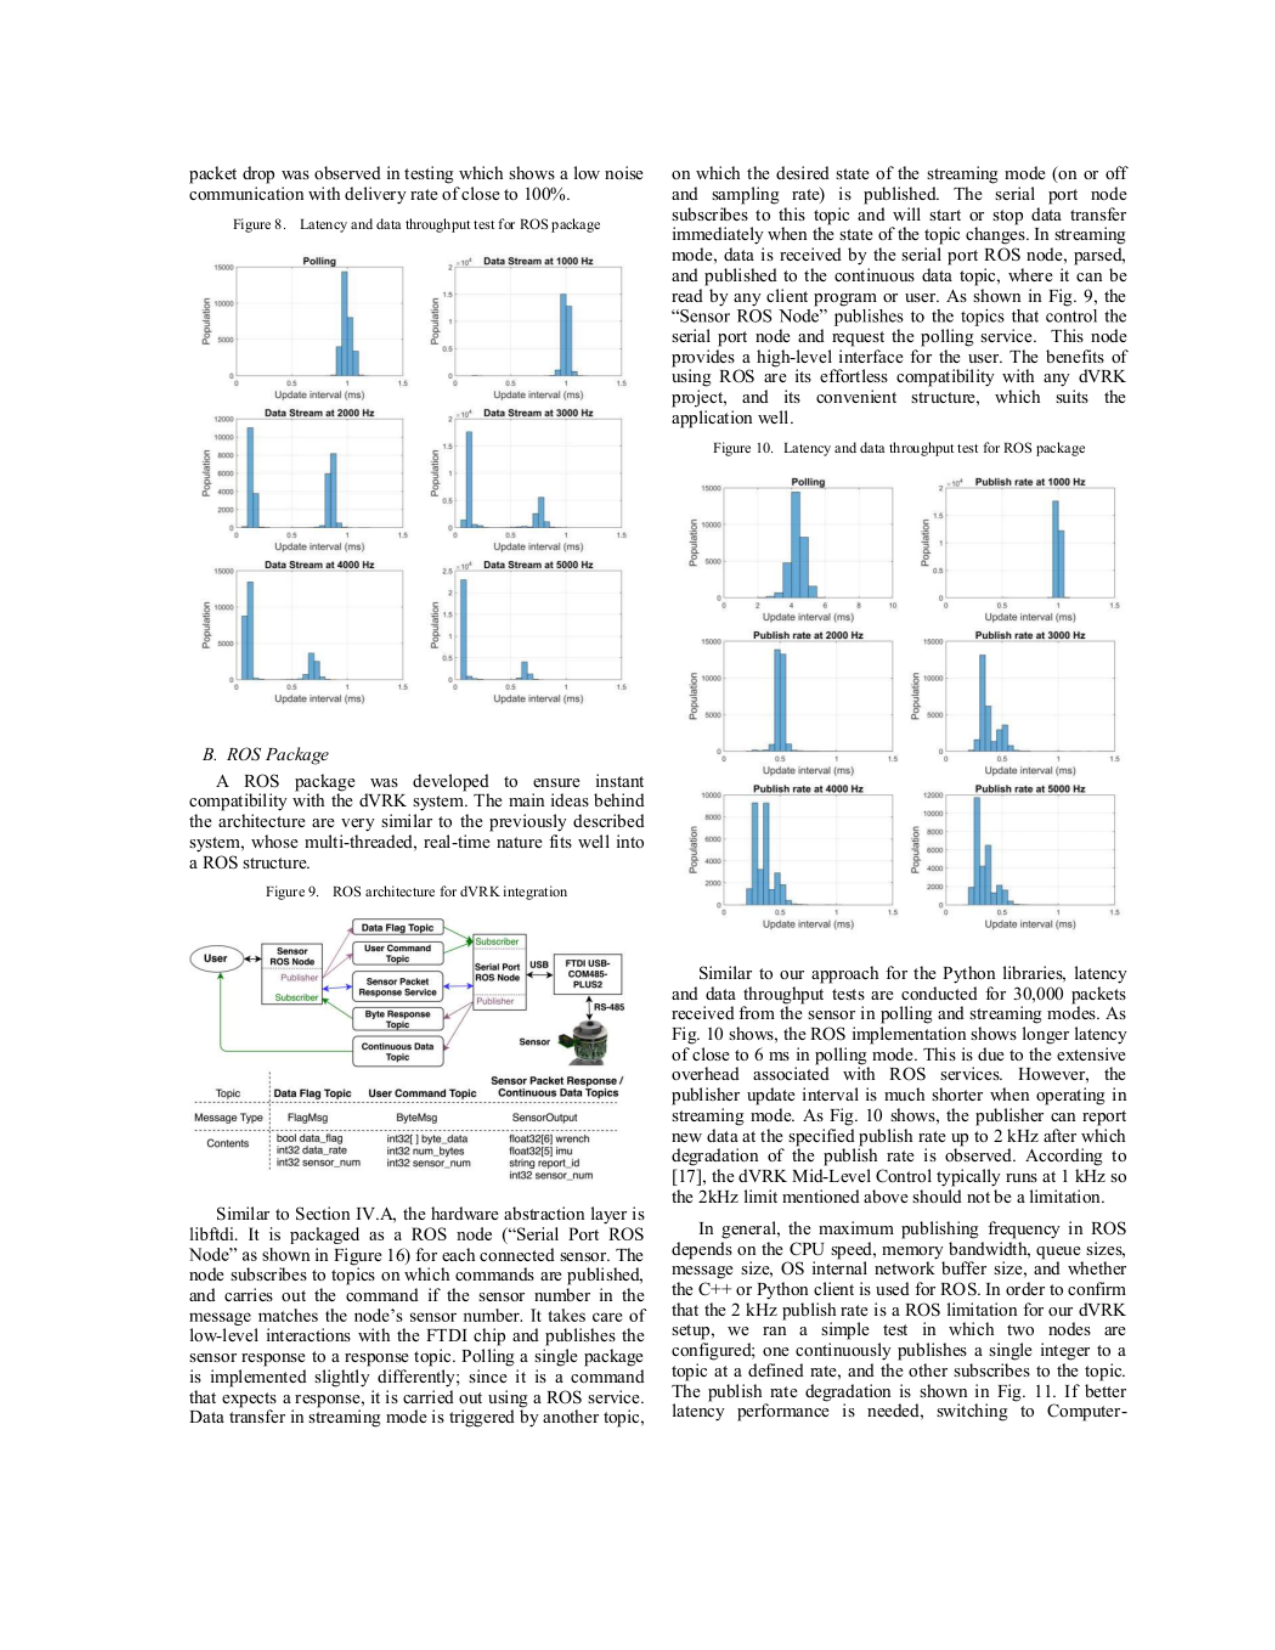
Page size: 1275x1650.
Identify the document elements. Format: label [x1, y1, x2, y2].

picture [164, 155, 1141, 1447]
